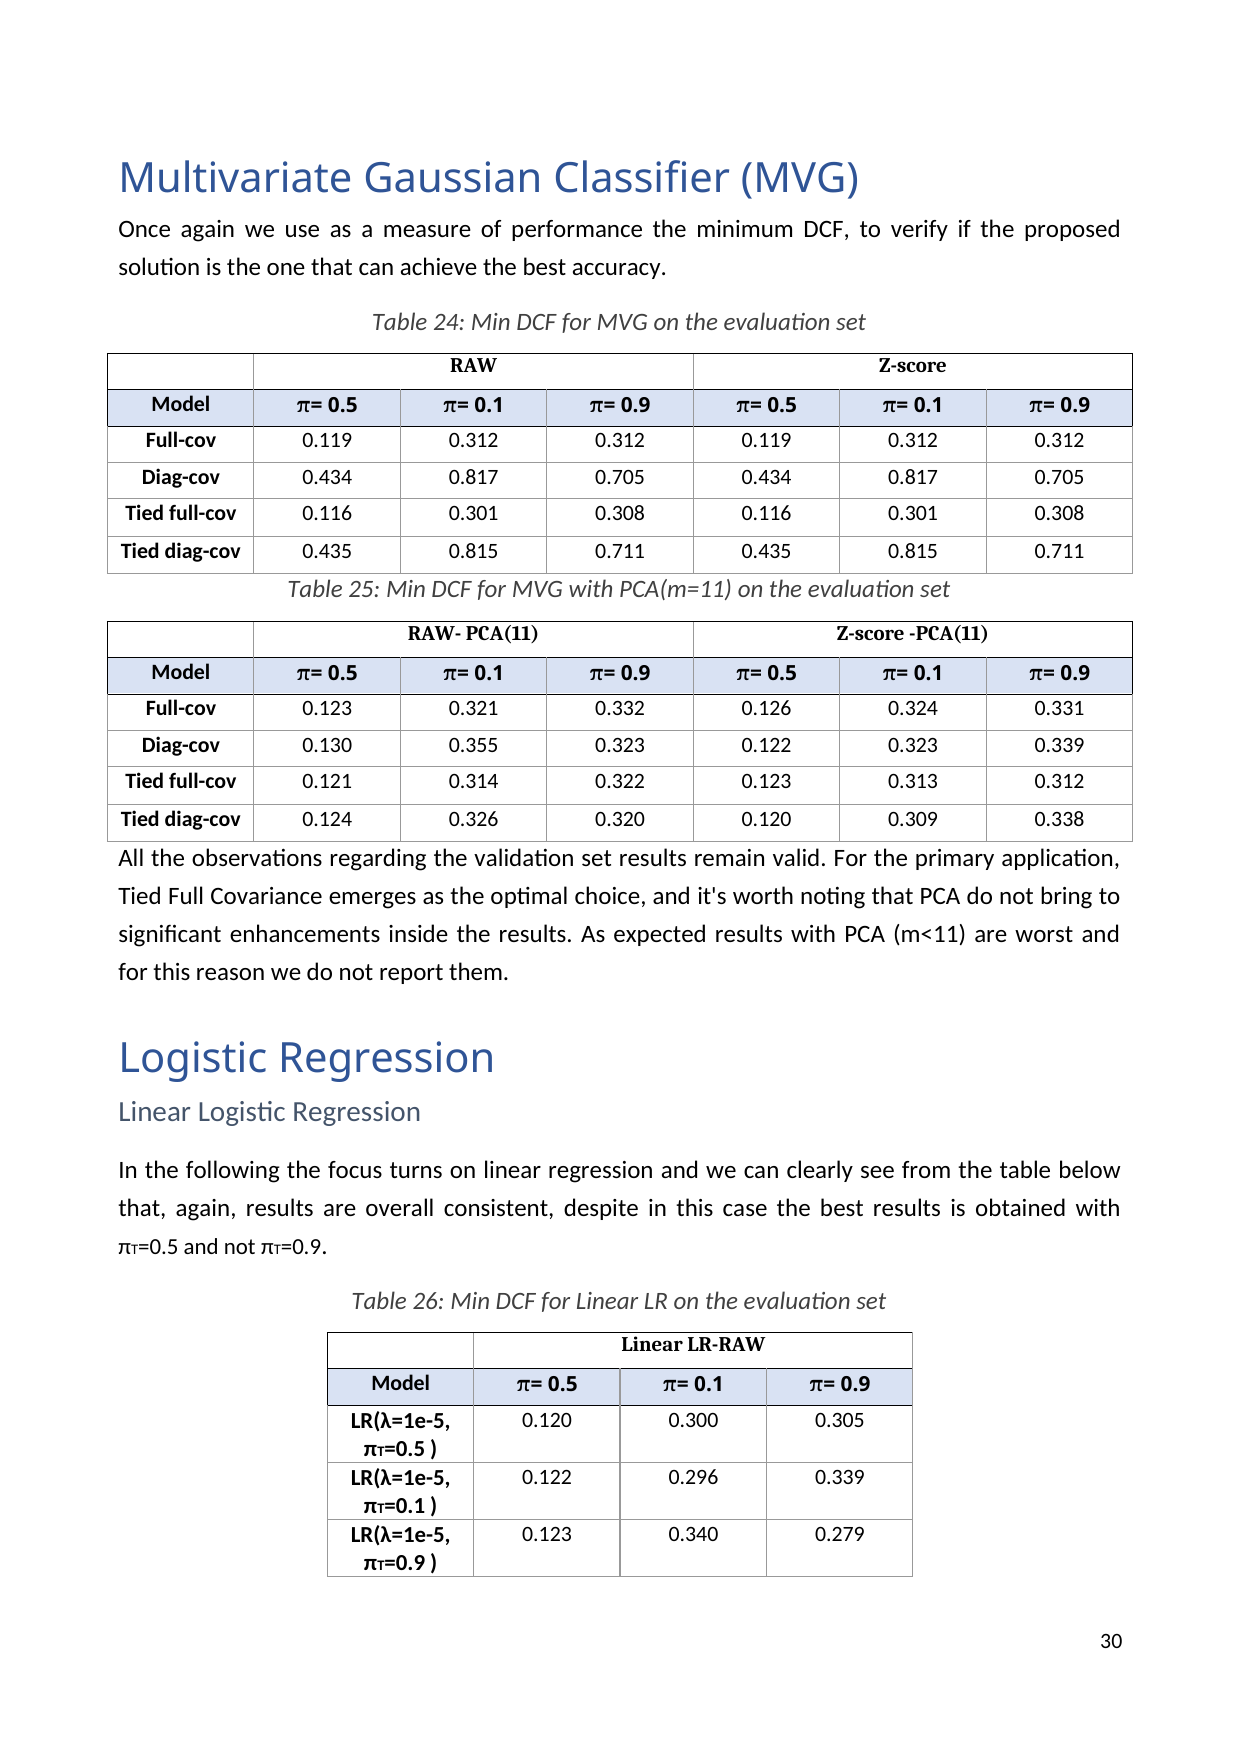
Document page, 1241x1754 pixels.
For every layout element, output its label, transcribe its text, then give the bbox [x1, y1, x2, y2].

table_cell 0.815 [840, 537, 986, 573]
table_cell 0.119 [694, 427, 839, 462]
table_cell 0.323 [547, 731, 693, 766]
table_cell 0.122 [474, 1463, 619, 1519]
table_cell 0.119 [254, 427, 400, 462]
table_cell 0.126 [694, 695, 839, 730]
table_cell Model [108, 390, 253, 426]
subtitle Logistic Regression [118, 1027, 1122, 1084]
table_cell 0.435 [694, 537, 839, 573]
table_cell π= 0.5 [694, 658, 839, 693]
table_cell 0.339 [987, 731, 1132, 766]
subtitle In the following the focus turns on linear regression and we can clearly see from the table below that, again, results are overall consistent, despite in this case the best results is obtained with πT=0.5 and not πT=0.9. [118, 1154, 1122, 1261]
table_cell π= 0.9 [987, 658, 1132, 693]
table_header Z-score [694, 354, 1132, 389]
table_cell 0.121 [254, 767, 400, 804]
text Once again we use as a measure of performance the minimum DCF, to verify if the proposed solution is the one that can achieve the best accuracy. [118, 213, 1122, 281]
table_cell Model [108, 658, 253, 693]
table_cell 0.312 [840, 427, 986, 462]
table_cell Full-cov [108, 427, 253, 462]
table_cell Model [328, 1369, 473, 1405]
table_cell Full-cov [108, 695, 253, 730]
subtitle Multivariate Gaussian Classifier (MVG) [118, 148, 1122, 204]
table_cell π= 0.5 [254, 390, 400, 426]
table_cell 0.324 [840, 695, 986, 730]
table_cell 0.434 [254, 463, 400, 498]
text Table 26: Min DCF for Linear LR on the evaluation set [118, 1285, 1122, 1315]
table_cell π= 0.9 [547, 658, 693, 693]
text Table 24: Min DCF for MVG on the evaluation set [118, 306, 1122, 336]
table_cell 0.322 [547, 767, 693, 804]
table_cell 0.323 [840, 731, 986, 766]
table_cell 0.300 [621, 1406, 766, 1462]
table_cell 0.305 [767, 1406, 912, 1462]
table_cell 0.705 [987, 463, 1132, 498]
table_cell 0.321 [401, 695, 546, 730]
table_cell 0.817 [401, 463, 546, 498]
table_cell 0.815 [401, 537, 546, 573]
table_cell π= 0.1 [621, 1369, 766, 1405]
table_cell π= 0.9 [987, 390, 1132, 426]
table_cell 0.817 [840, 463, 986, 498]
table_cell Tied full-cov [108, 767, 253, 804]
table_cell 0.312 [401, 427, 546, 462]
table_cell 0.308 [987, 499, 1132, 536]
table_cell LR(λ=1e-5, πT=0.9 ) [328, 1520, 473, 1576]
table_cell 0.279 [767, 1520, 912, 1576]
subtitle Linear Logistic Regression [118, 1093, 1122, 1128]
table_header RAW- PCA(11) [254, 622, 693, 657]
table_cell π= 0.1 [840, 658, 986, 693]
table_cell LR(λ=1e-5, πT=0.5 ) [328, 1406, 473, 1462]
table_cell π= 0.1 [840, 390, 986, 426]
table_cell 0.331 [987, 695, 1132, 730]
table_cell Tied full-cov [108, 499, 253, 536]
table_cell 0.339 [767, 1463, 912, 1519]
table_cell 0.296 [621, 1463, 766, 1519]
table_cell 0.123 [694, 767, 839, 804]
table_header [108, 354, 253, 389]
table_header Z-score -PCA(11) [694, 622, 1132, 657]
table_cell 0.711 [987, 537, 1132, 573]
table_cell 0.116 [694, 499, 839, 536]
table_cell Diag-cov [108, 463, 253, 498]
table_cell π= 0.9 [767, 1369, 912, 1405]
table_cell 0.312 [547, 427, 693, 462]
table_cell LR(λ=1e-5, πT=0.1 ) [328, 1463, 473, 1519]
table_cell 0.326 [401, 805, 546, 841]
table_cell 0.130 [254, 731, 400, 766]
table_cell Tied diag-cov [108, 805, 253, 841]
table_cell 0.120 [694, 805, 839, 841]
table_cell π= 0.5 [474, 1369, 619, 1405]
table_cell 0.705 [547, 463, 693, 498]
table_cell 0.123 [474, 1520, 619, 1576]
table_cell 0.124 [254, 805, 400, 841]
table_cell 0.711 [547, 537, 693, 573]
table_header Linear LR-RAW [474, 1333, 912, 1368]
table_cell Diag-cov [108, 731, 253, 766]
table_cell 0.332 [547, 695, 693, 730]
table_cell π= 0.9 [547, 390, 693, 426]
table_cell 0.308 [547, 499, 693, 536]
table_cell 0.312 [987, 427, 1132, 462]
table_header [108, 622, 253, 657]
table_cell 0.301 [401, 499, 546, 536]
table_cell π= 0.1 [401, 658, 546, 693]
text All the observations regarding the validation set results remain valid. For the primary application, Tied Full Covariance emerges as the optimal choice, and it's worth noting that PCA do not bring to significant enhancements inside the results. As expected results with PCA (m<11) are worst and for this reason we do not report them. [118, 842, 1122, 987]
table_cell 0.314 [401, 767, 546, 804]
table_cell π= 0.5 [694, 390, 839, 426]
table_cell 0.301 [840, 499, 986, 536]
table_cell 0.313 [840, 767, 986, 804]
table_cell π= 0.1 [401, 390, 546, 426]
table_cell 0.120 [474, 1406, 619, 1462]
table_cell 0.355 [401, 731, 546, 766]
table_cell 0.434 [694, 463, 839, 498]
table_cell 0.123 [254, 695, 400, 730]
table_cell 0.435 [254, 537, 400, 573]
table_cell π= 0.5 [254, 658, 400, 693]
table_cell 0.309 [840, 805, 986, 841]
table_cell Tied diag-cov [108, 537, 253, 573]
text Table 25: Min DCF for MVG with PCA(m=11) on the evaluation set [118, 574, 1122, 604]
table_header [328, 1333, 473, 1368]
table_header RAW [254, 354, 693, 389]
table_cell 0.338 [987, 805, 1132, 841]
table_cell 0.312 [987, 767, 1132, 804]
table_cell 0.340 [621, 1520, 766, 1576]
table_cell 0.116 [254, 499, 400, 536]
table_cell 0.122 [694, 731, 839, 766]
table_cell 0.320 [547, 805, 693, 841]
